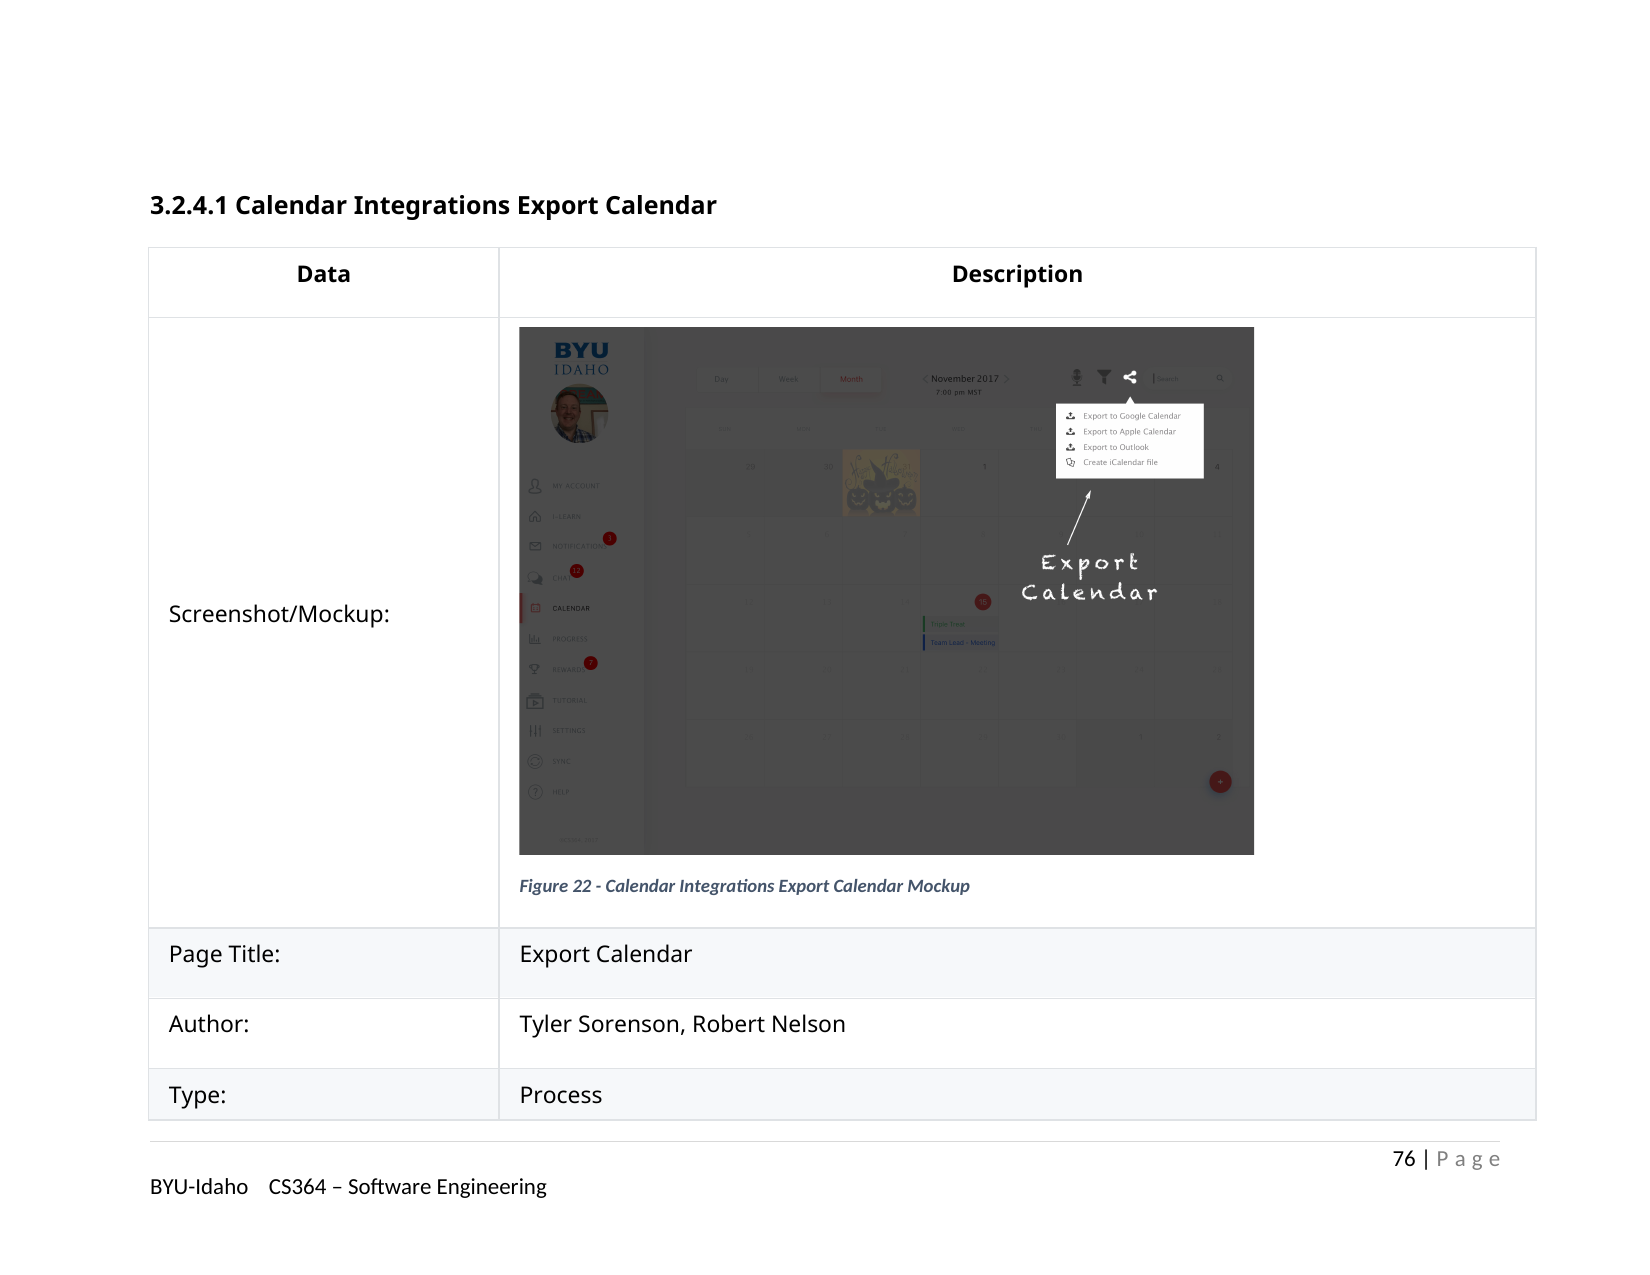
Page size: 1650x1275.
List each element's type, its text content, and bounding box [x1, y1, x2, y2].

table_cell Page Title: [149, 929, 498, 997]
table_cell Screenshot/Mockup: [149, 318, 498, 927]
table_header Data [149, 248, 498, 317]
table_cell Process [500, 1069, 1535, 1119]
table_cell Export Calendar [500, 929, 1535, 997]
subtitle 3.2.4.1 Calendar Integrations Export Calendar [150, 187, 1500, 222]
table_cell Author: [149, 999, 498, 1068]
table_header Description [500, 248, 1535, 317]
table_cell Figure 22 - Calendar Integrations Export Calendar Mockup [500, 318, 1535, 927]
table_cell Type: [149, 1069, 498, 1119]
table_cell Tyler Sorenson, Robert Nelson [500, 999, 1535, 1068]
picture [519, 327, 1255, 855]
